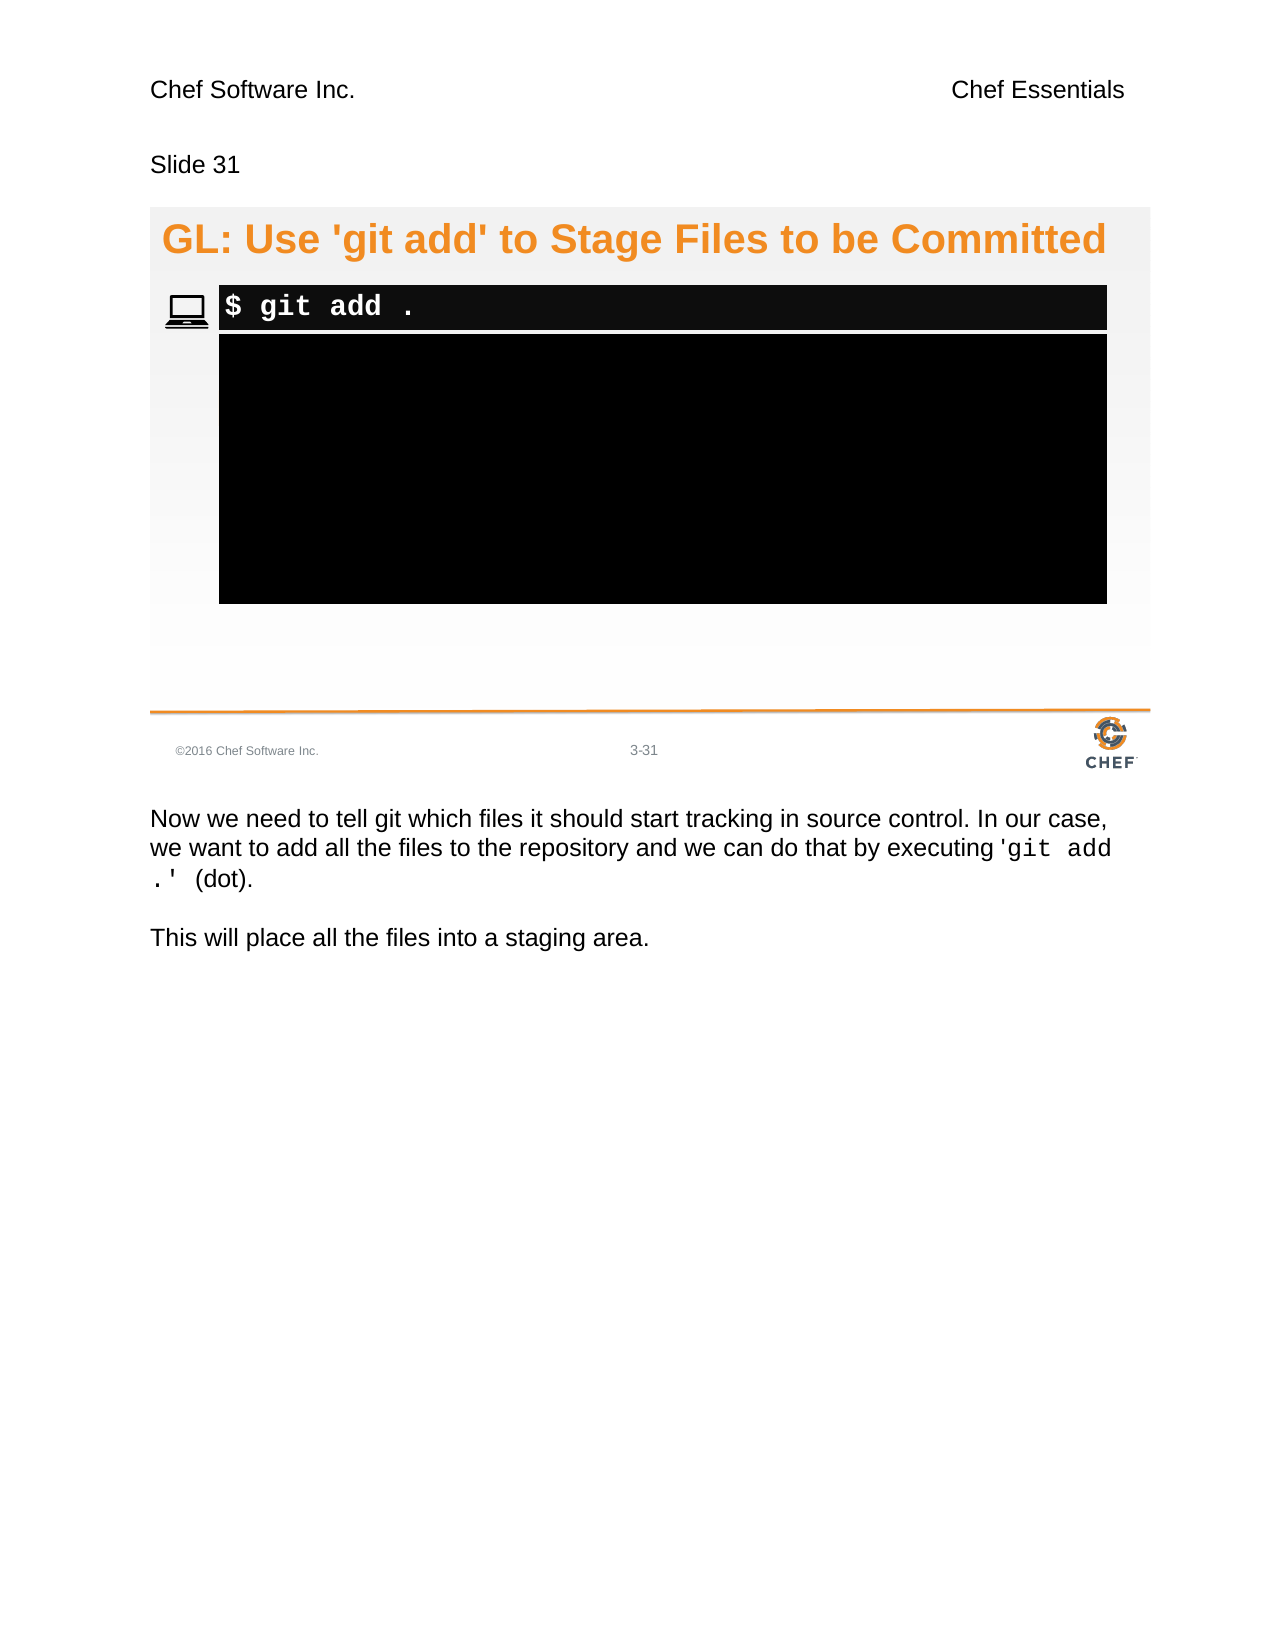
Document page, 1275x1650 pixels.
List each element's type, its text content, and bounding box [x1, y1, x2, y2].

text Slide 31 [150, 150, 1125, 179]
text This will place all the files into a staging area. [150, 923, 1125, 952]
text Now we need to tell git which files it should start tracking in source control. In our case, we want to add all the files to the repository and we can do that by executing 'git add .' (dot). [150, 804, 1125, 894]
